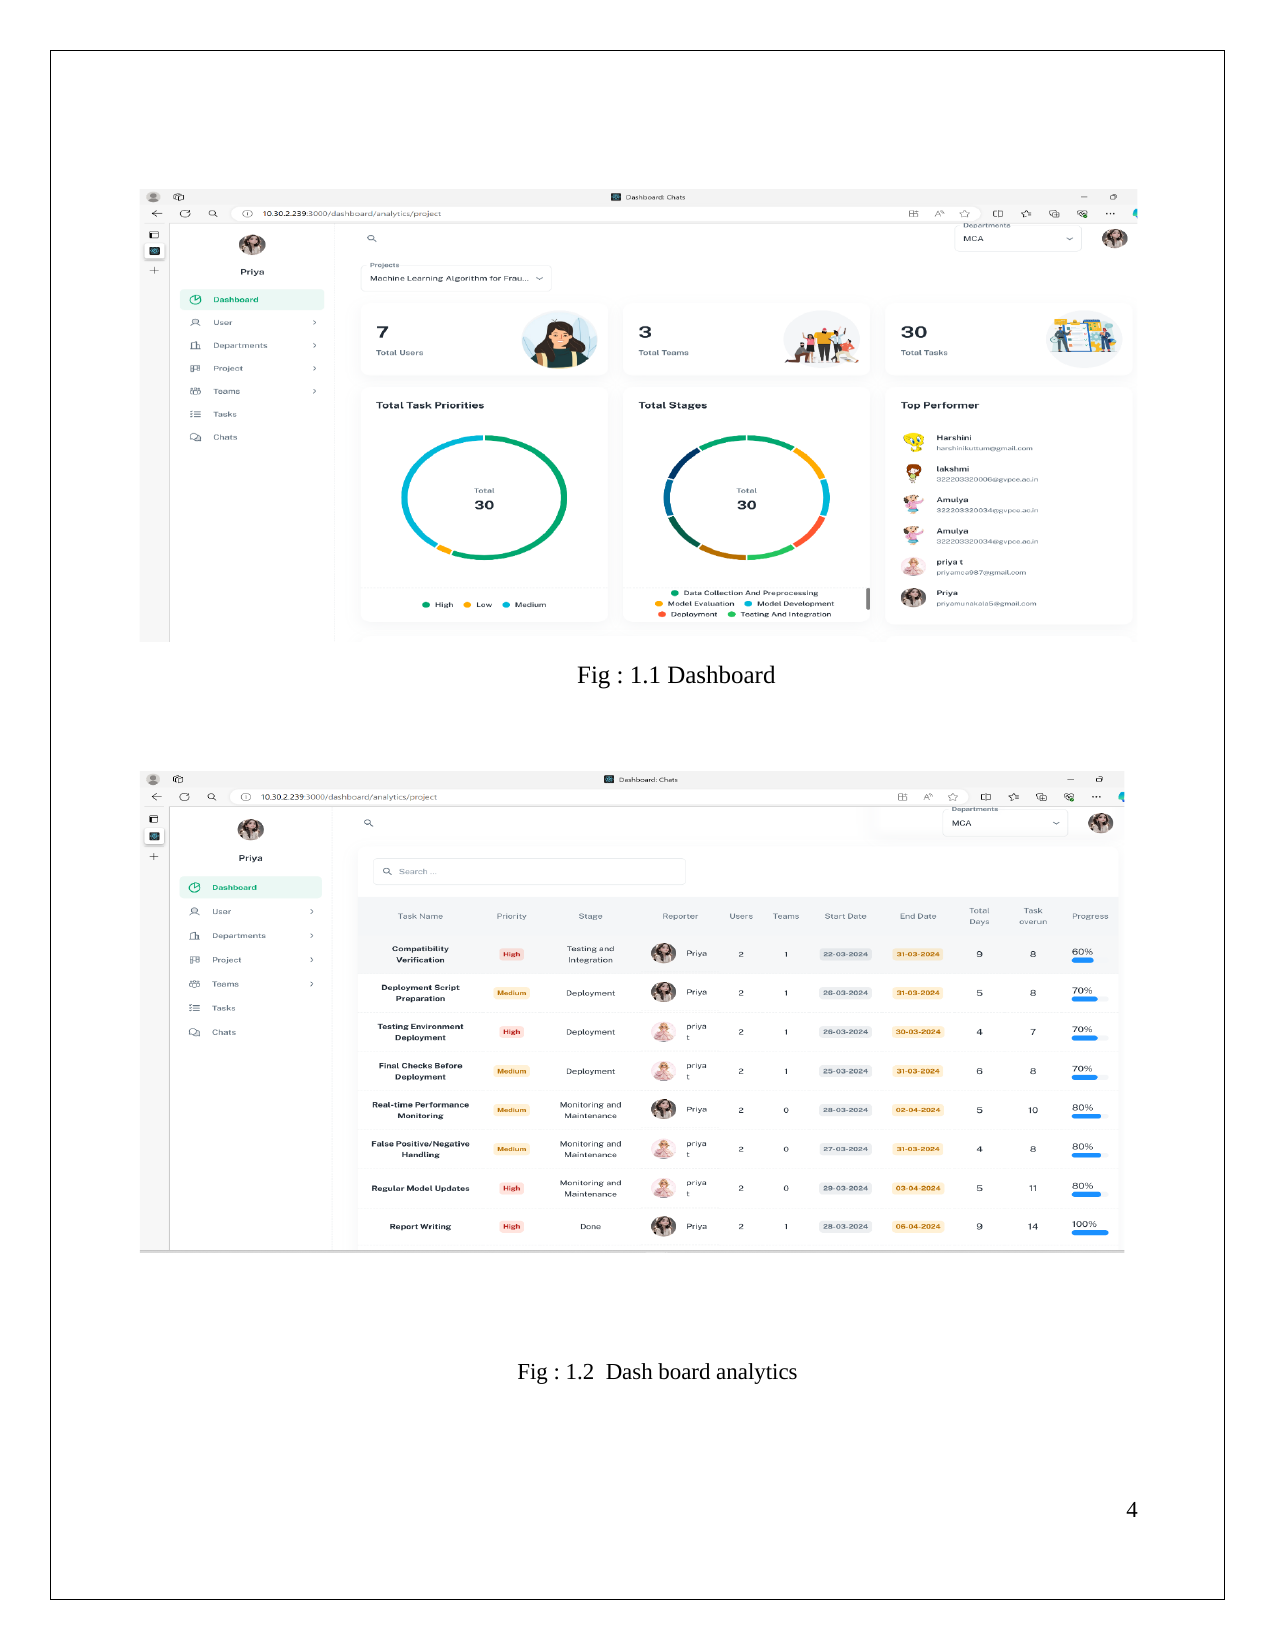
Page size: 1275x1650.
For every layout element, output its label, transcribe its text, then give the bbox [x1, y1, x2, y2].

picture [139, 771, 1125, 1253]
list Fig : 1.1 Dashboard [214, 660, 1138, 689]
text Fig : 1.2 Dash board analytics [177, 1358, 1138, 1385]
picture [139, 189, 1138, 642]
